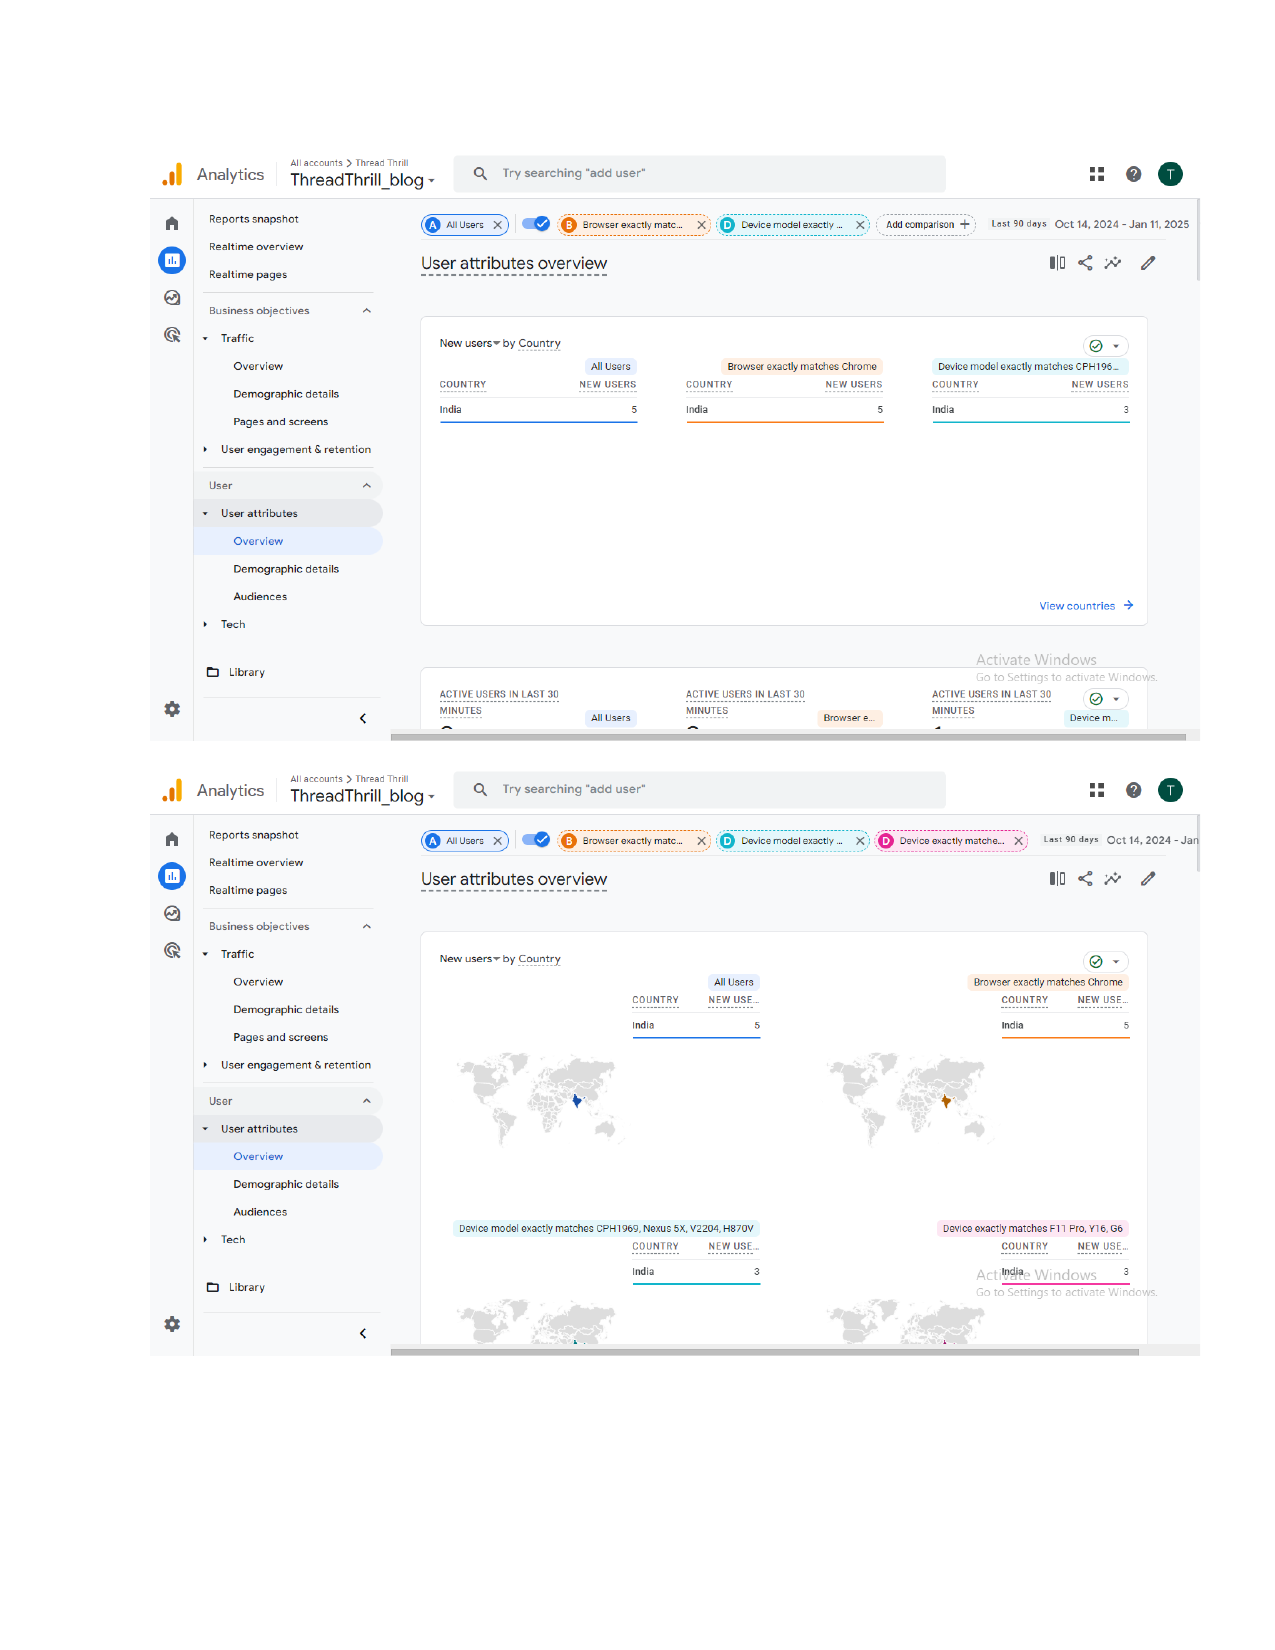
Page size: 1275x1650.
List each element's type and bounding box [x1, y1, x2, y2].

picture [150, 765, 1200, 1356]
picture [150, 150, 1200, 741]
